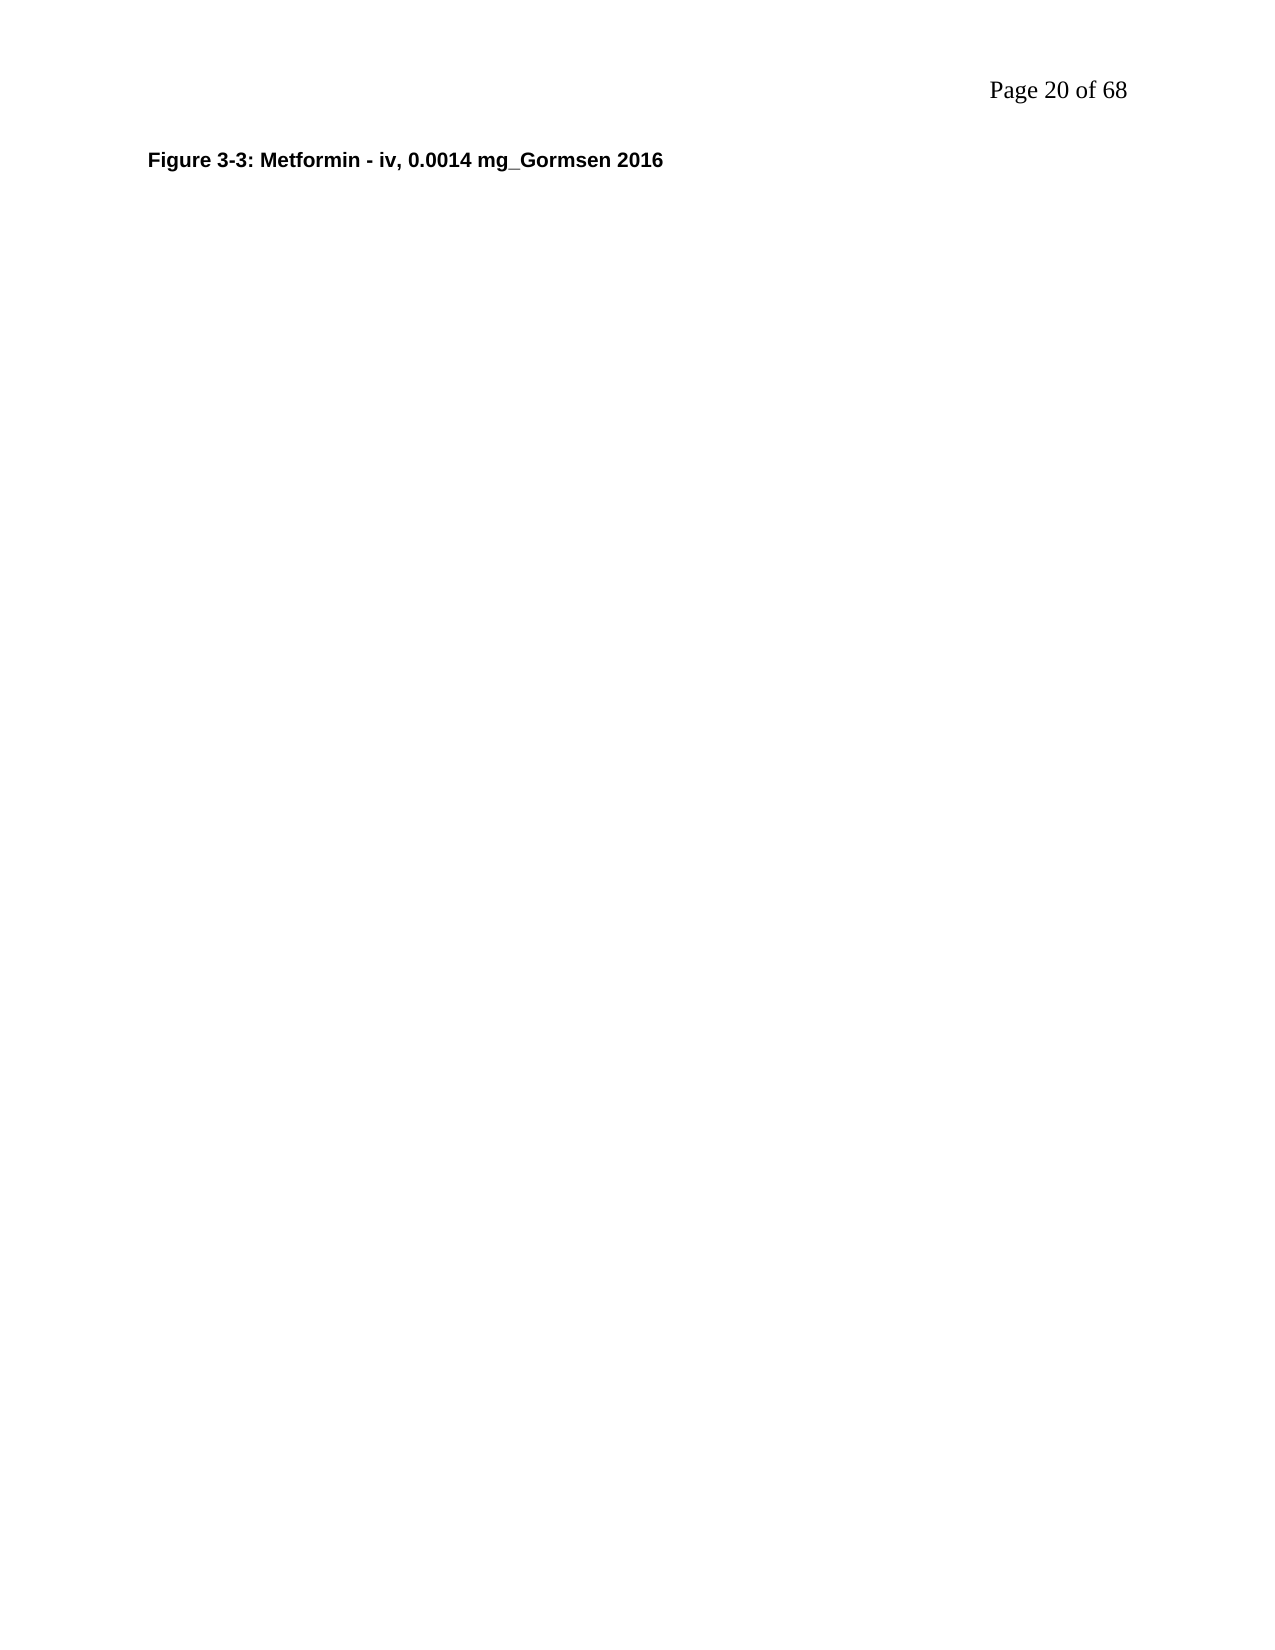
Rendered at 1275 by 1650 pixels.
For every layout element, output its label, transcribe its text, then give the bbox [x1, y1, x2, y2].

text Figure 3-3: Metformin - iv, 0.0014 mg_Gormsen 2016 [148, 148, 1127, 172]
